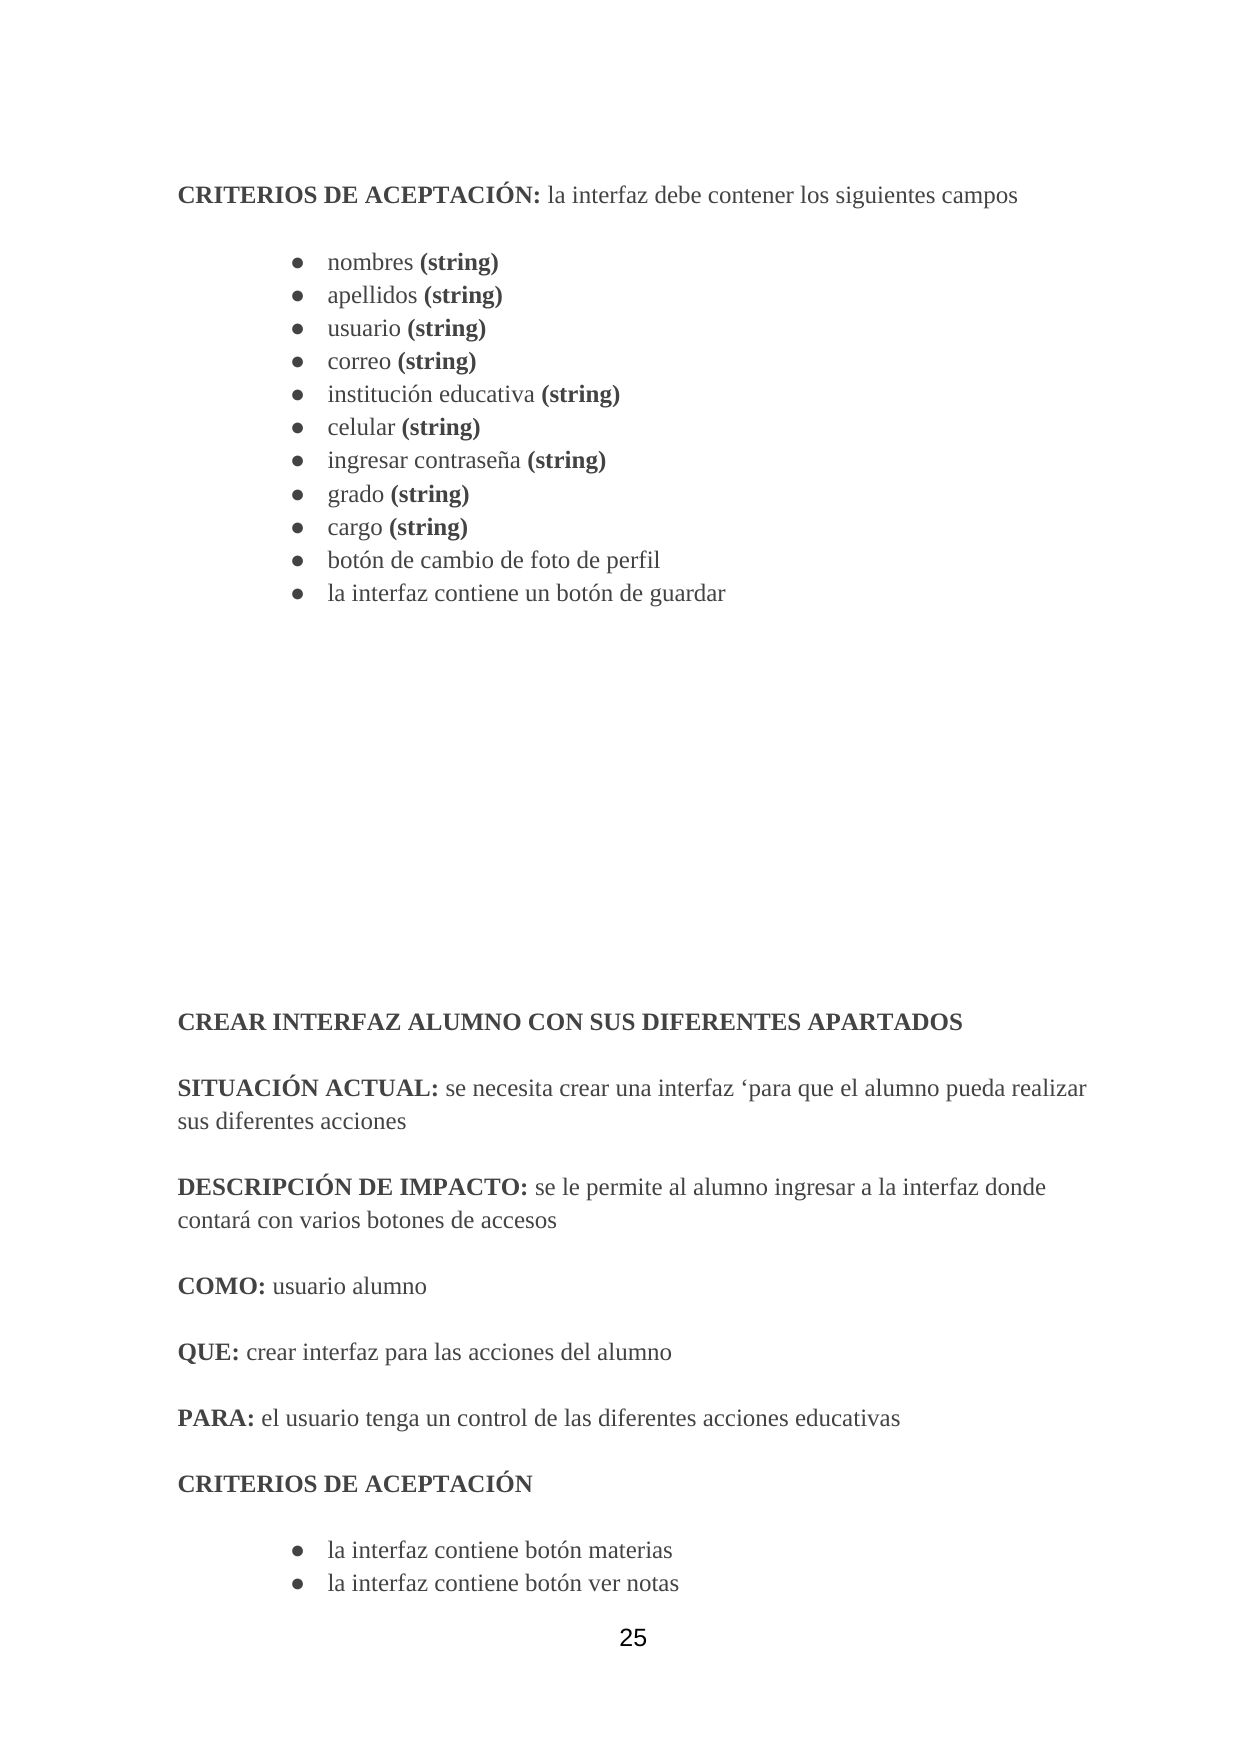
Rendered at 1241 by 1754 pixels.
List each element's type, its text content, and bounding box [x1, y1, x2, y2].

text CRITERIOS DE ACEPTACIÓN: la interfaz debe contener los siguientes campos [177, 181, 1089, 209]
text SITUACIÓN ACTUAL: se necesita crear una interfaz ‘para que el alumno pueda realizar sus diferentes acciones [177, 1073, 1089, 1135]
list nombres (string) [290, 247, 1089, 276]
list celular (string) [290, 412, 1089, 441]
list apellidos (string) [290, 280, 1089, 309]
list ingresar contraseña (string) [290, 445, 1089, 474]
text COMO: usuario alumno [177, 1271, 1089, 1300]
list usuario (string) [290, 313, 1089, 342]
text PARA: el usuario tenga un control de las diferentes acciones educativas [177, 1403, 1089, 1432]
text QUE: crear interfaz para las acciones del alumno [177, 1337, 1089, 1366]
text DESCRIPCIÓN DE IMPACTO: se le permite al alumno ingresar a la interfaz donde contará con varios botones de accesos [177, 1172, 1089, 1234]
text CRITERIOS DE ACEPTACIÓN [177, 1469, 1089, 1498]
list correo (string) [290, 346, 1089, 375]
list institución educativa (string) [290, 379, 1089, 408]
list la interfaz contiene un botón de guardar [290, 578, 1089, 607]
list grado (string) [290, 478, 1089, 507]
text CREAR INTERFAZ ALUMNO CON SUS DIFERENTES APARTADOS [177, 1007, 1089, 1036]
list la interfaz contiene botón ver notas [290, 1568, 1089, 1597]
list la interfaz contiene botón materias [290, 1535, 1089, 1564]
list cargo (string) [290, 512, 1089, 541]
list botón de cambio de foto de perfil [290, 545, 1089, 573]
